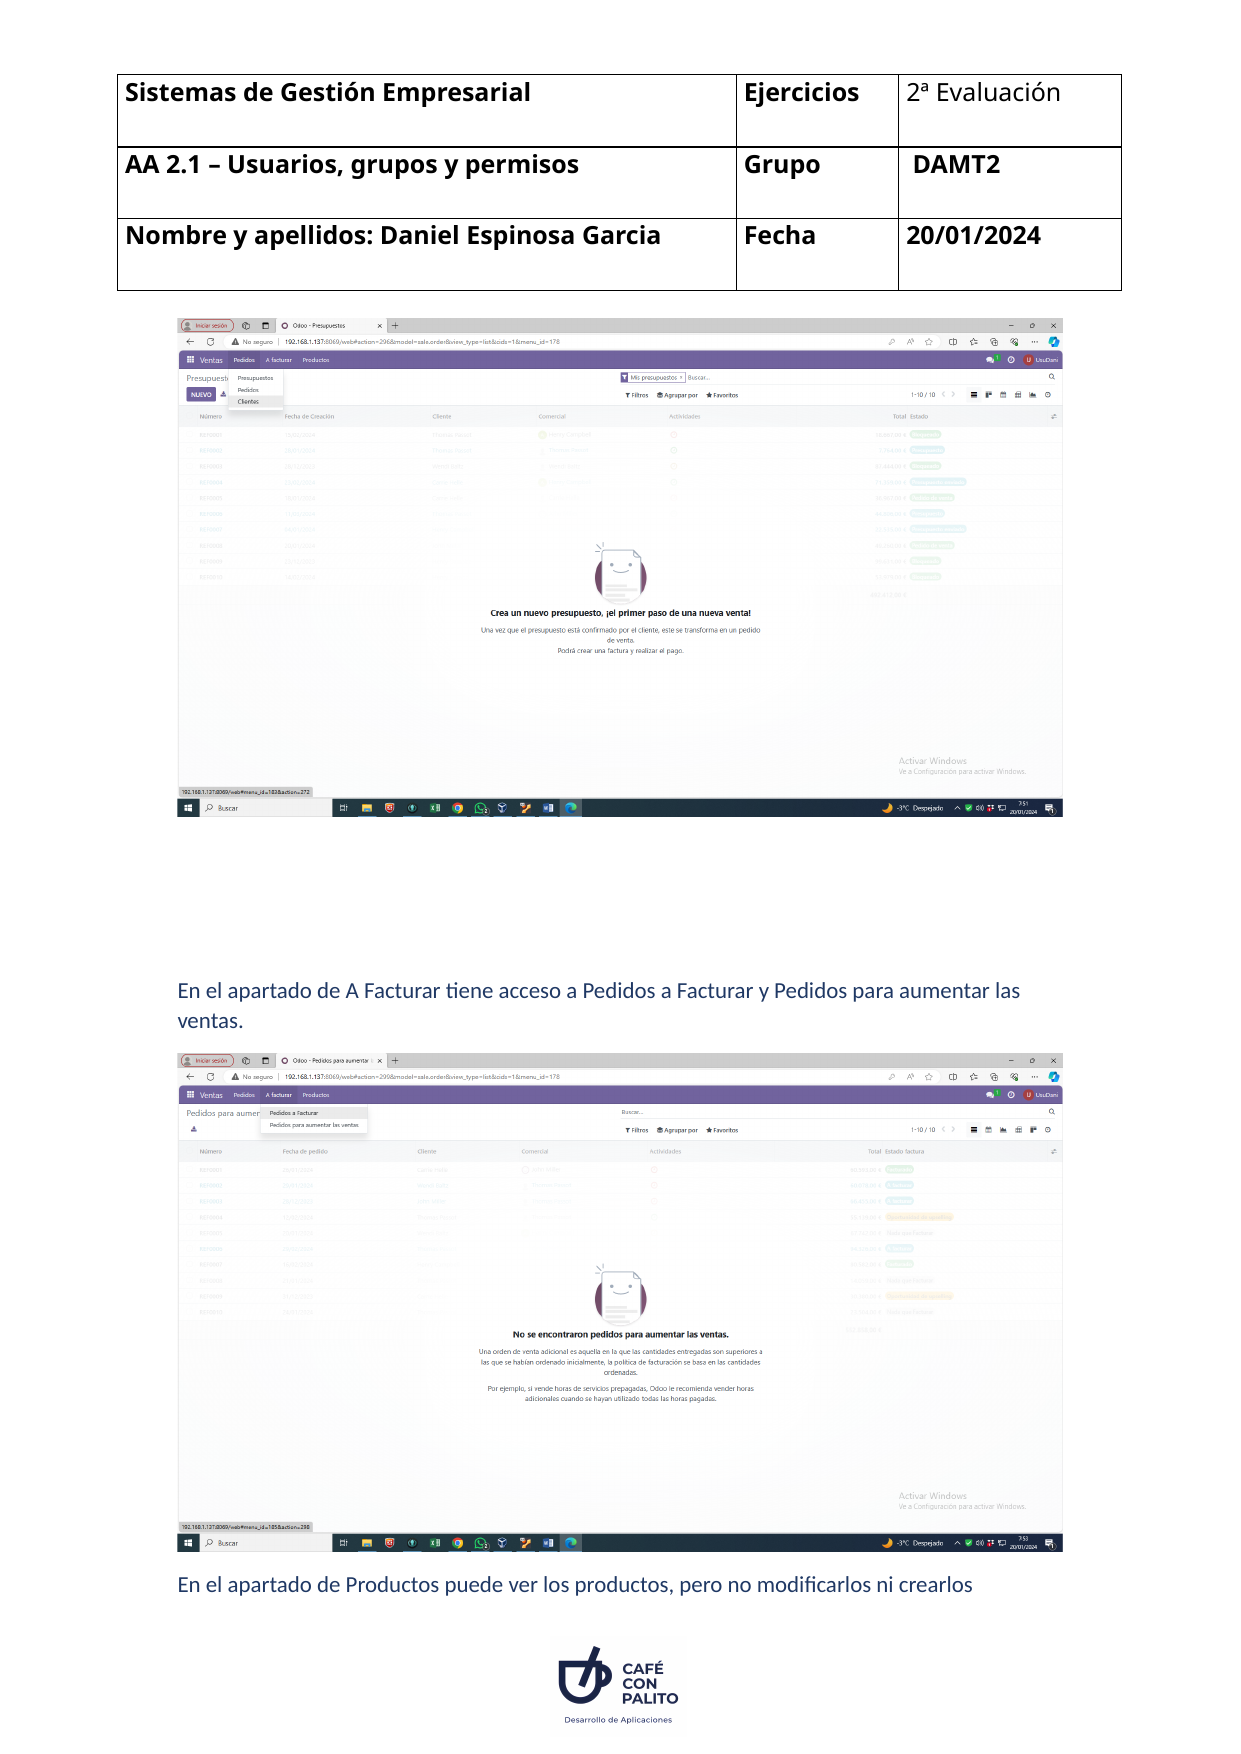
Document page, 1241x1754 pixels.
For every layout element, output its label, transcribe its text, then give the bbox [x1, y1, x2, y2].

text En el apartado de Productos puede ver los productos, pero no modificarlos ni crearlos [177, 1571, 1063, 1599]
picture [177, 1053, 1063, 1552]
picture [177, 318, 1063, 817]
text En el apartado de A Facturar tiene acceso a Pedidos a Facturar y Pedidos para aumentar las ventas. [177, 976, 1063, 1034]
picture [549, 1636, 688, 1737]
